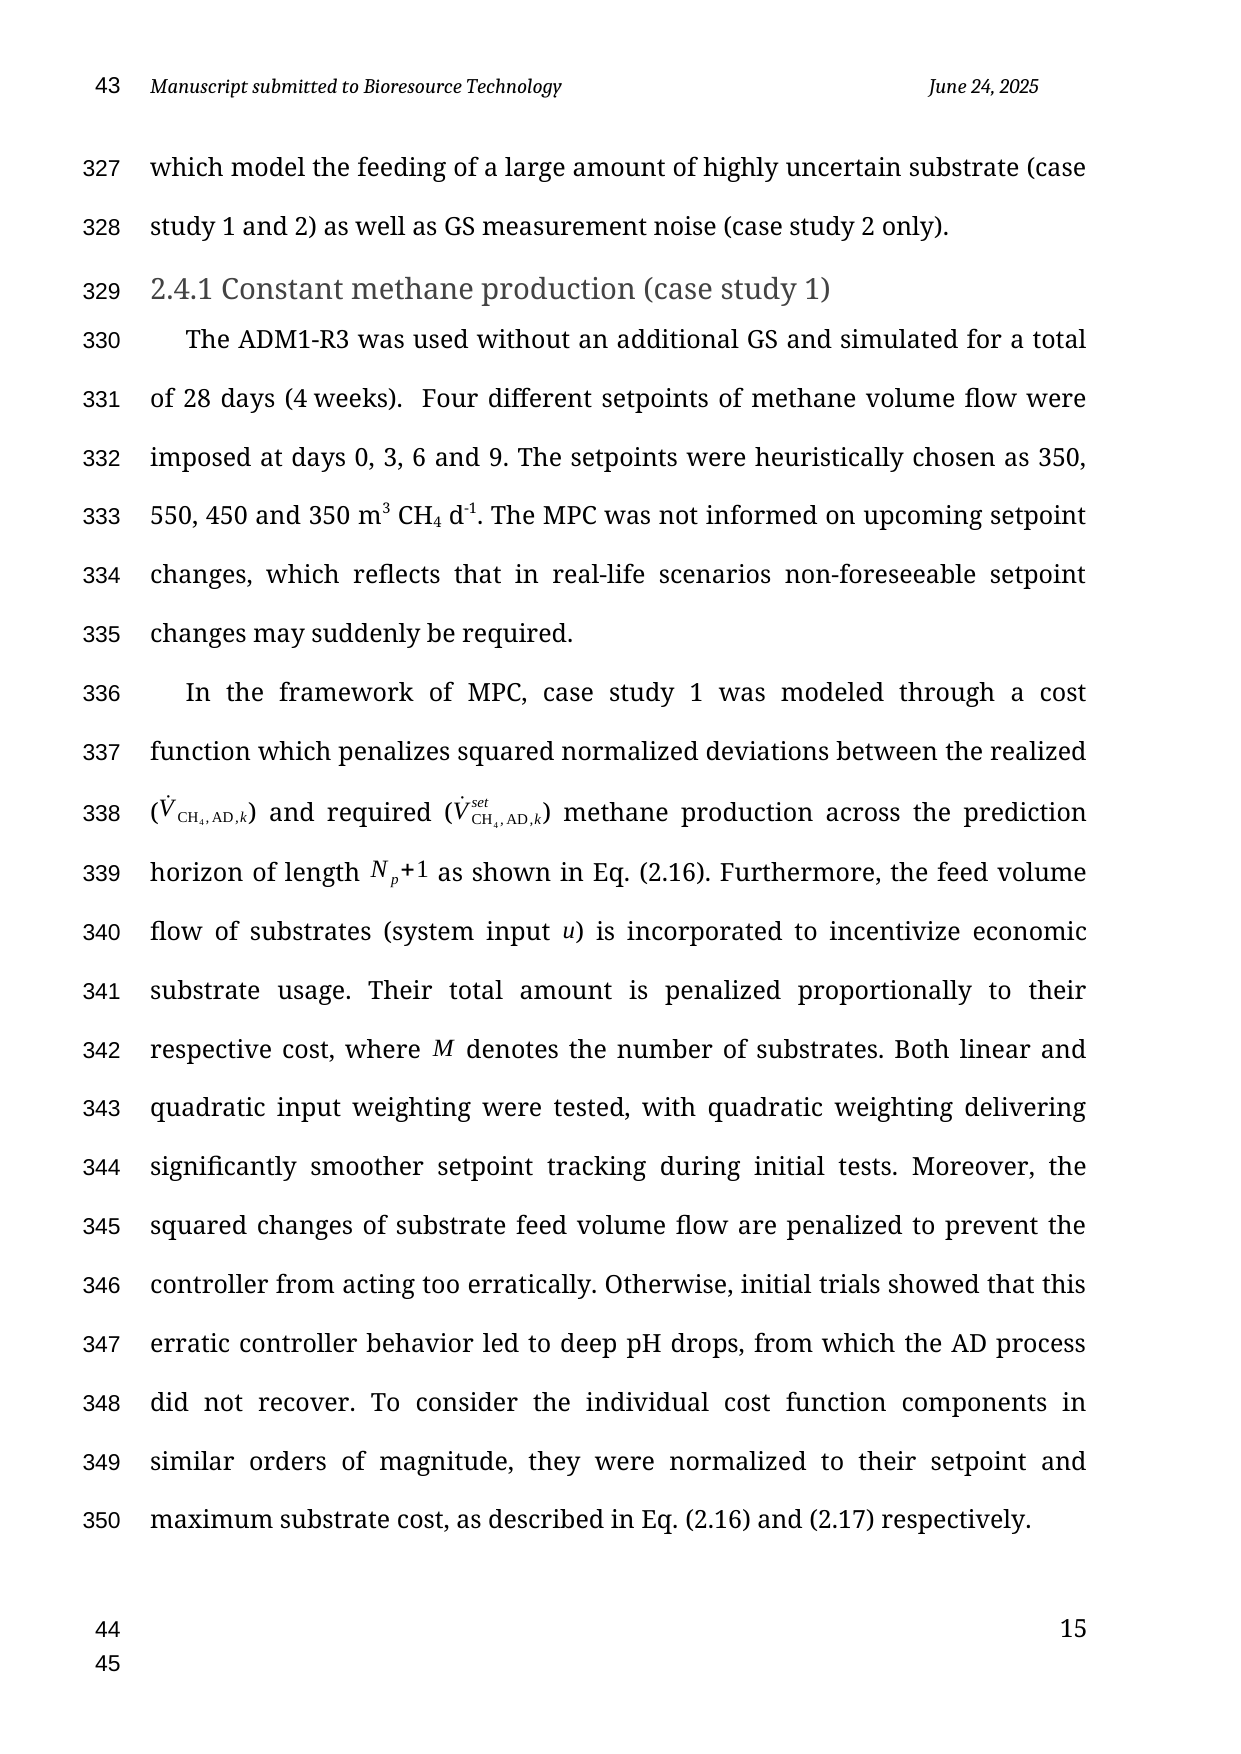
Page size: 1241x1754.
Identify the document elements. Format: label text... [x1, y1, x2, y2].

text In the framework of MPC, case study 1 was modeled through a cost function which penalizes squared normalized deviations between the realized () and required () methane production across the prediction horizon of length as shown in Eq. (2.16). Furthermore, the feed volume flow of substrates (system input ) is incorporated to incentivize economic substrate usage. Their total amount is penalized proportionally to their respective cost, where denotes the number of substrates. Both linear and quadratic input weighting were tested, with quadratic weighting delivering significantly smoother setpoint tracking during initial tests. Moreover, the squared changes of substrate feed volume flow are penalized to prevent the controller from acting too erratically. Otherwise, initial trials showed that this erratic controller behavior led to deep pH drops, from which the AD process did not recover. To consider the individual cost function components in similar orders of magnitude, they were normalized to their setpoint and maximum substrate cost, as described in Eq. (2.16) and (2.17) respectively. [150, 675, 1087, 1536]
text The ADM1-R3 was used without an additional GS and simulated for a total of 28 days (4 weeks). Four different setpoints of methane volume flow were imposed at days 0, 3, 6 and 9. The setpoints were heuristically chosen as 350, 550, 450 and 350 m3 CH4 d-1. The MPC was not informed on upcoming setpoint changes, which reflects that in real-life scenarios non-foreseeable setpoint changes may suddenly be required. [150, 321, 1087, 650]
subtitle 2.4.1 Constant methane production (case study 1) [150, 268, 1090, 308]
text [150, 150, 1087, 243]
